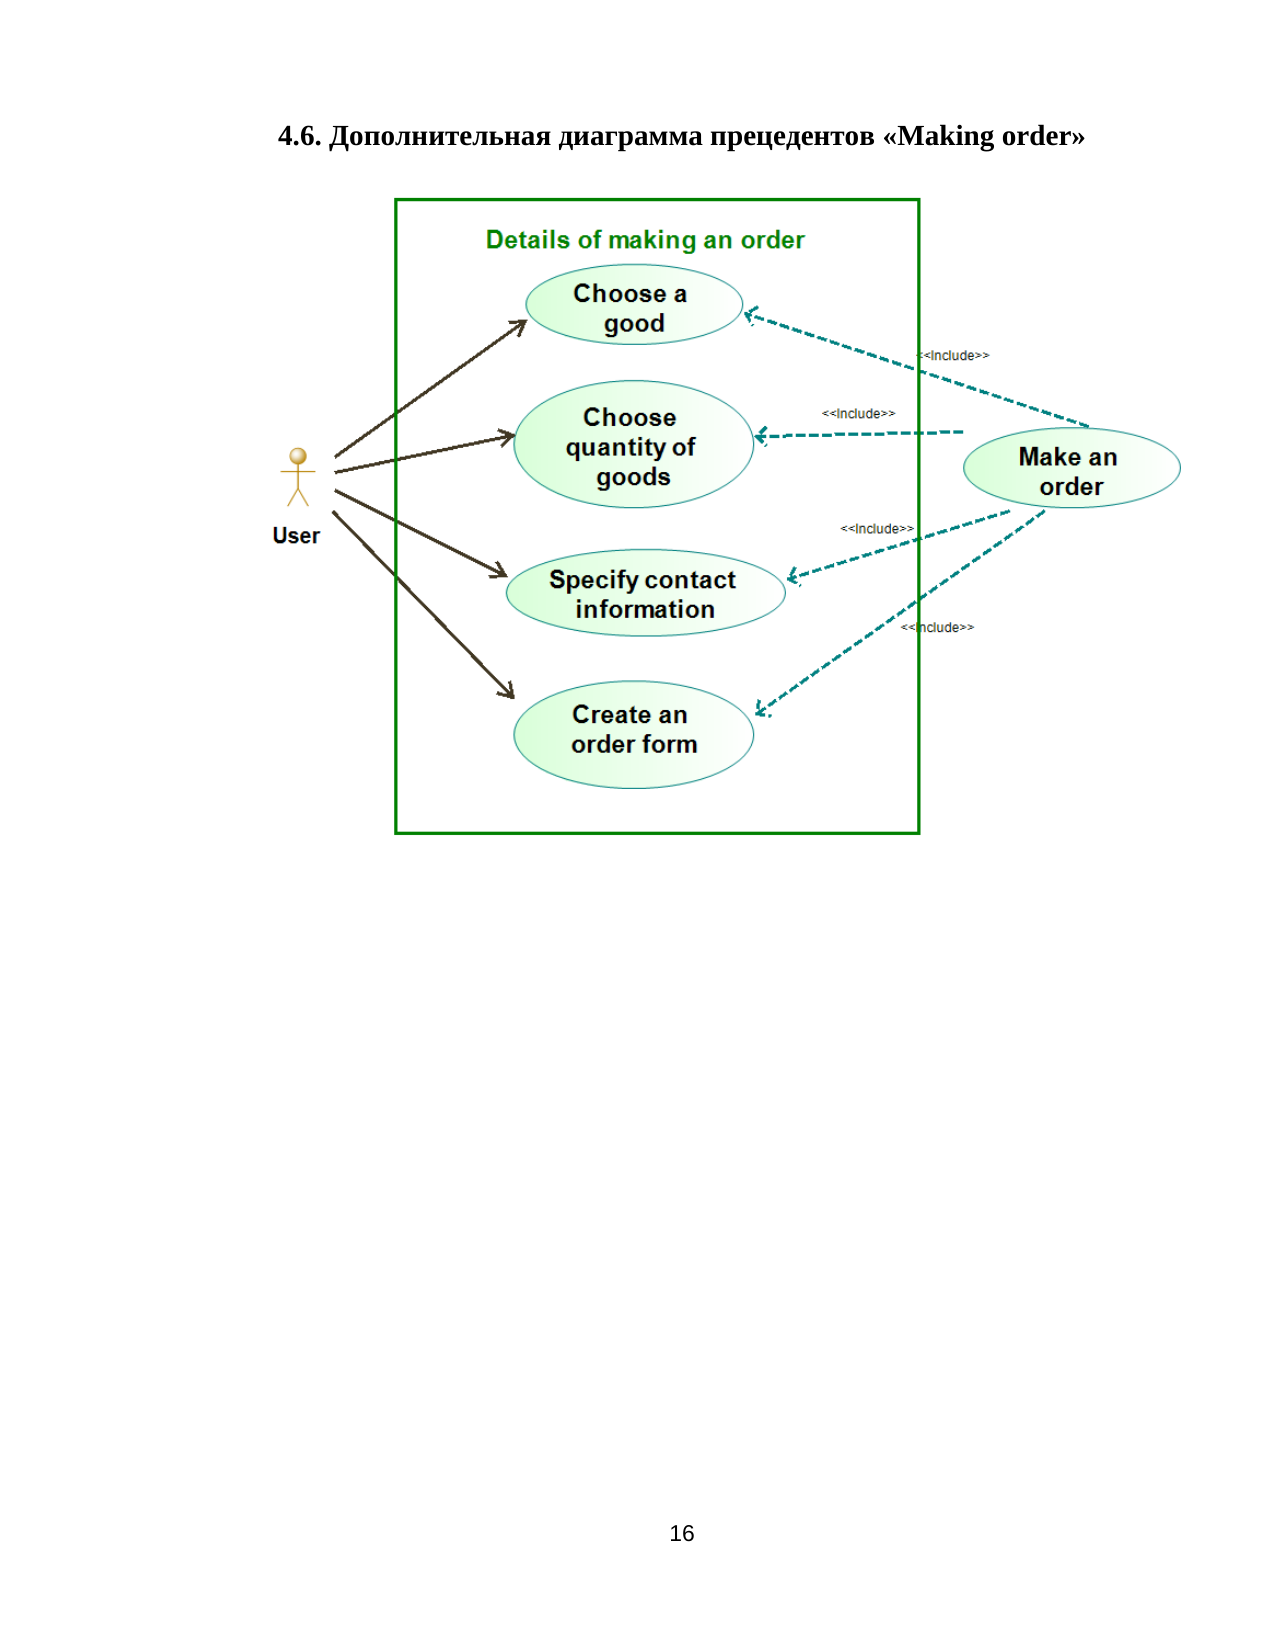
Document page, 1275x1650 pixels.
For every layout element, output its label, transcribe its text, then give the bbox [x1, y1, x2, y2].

picture [252, 187, 1193, 846]
subtitle 4.6. Дополнительная диаграмма прецедентов «Making order» [177, 118, 1186, 152]
